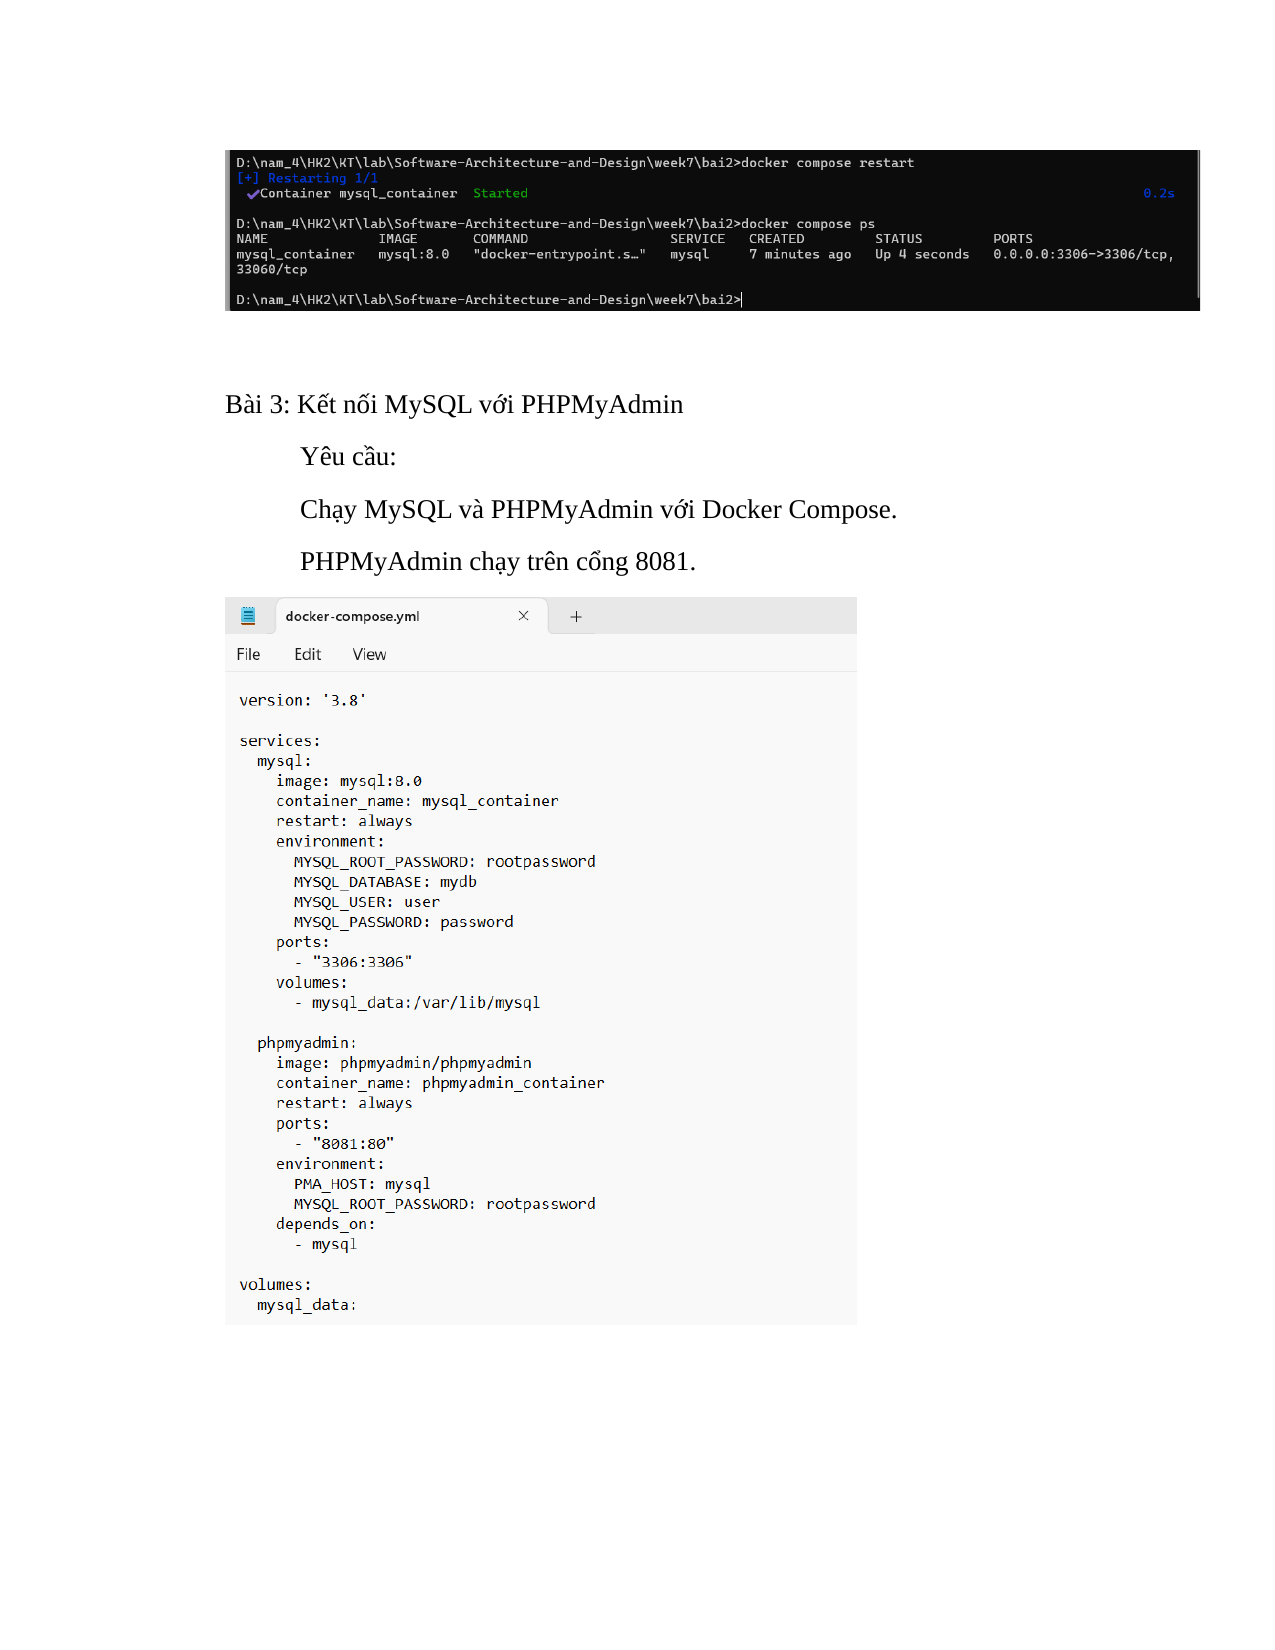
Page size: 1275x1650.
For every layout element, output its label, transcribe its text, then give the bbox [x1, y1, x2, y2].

text Yêu cầu: [150, 440, 1125, 471]
text Chạy MySQL và PHPMyAdmin với Docker Compose. [150, 493, 1125, 524]
picture [225, 150, 1200, 311]
picture [225, 597, 857, 1325]
text PHPMyAdmin chạy trên cổng 8081. [150, 545, 1125, 576]
text Bài 3: Kết nối MySQL với PHPMyAdmin [150, 388, 1125, 419]
